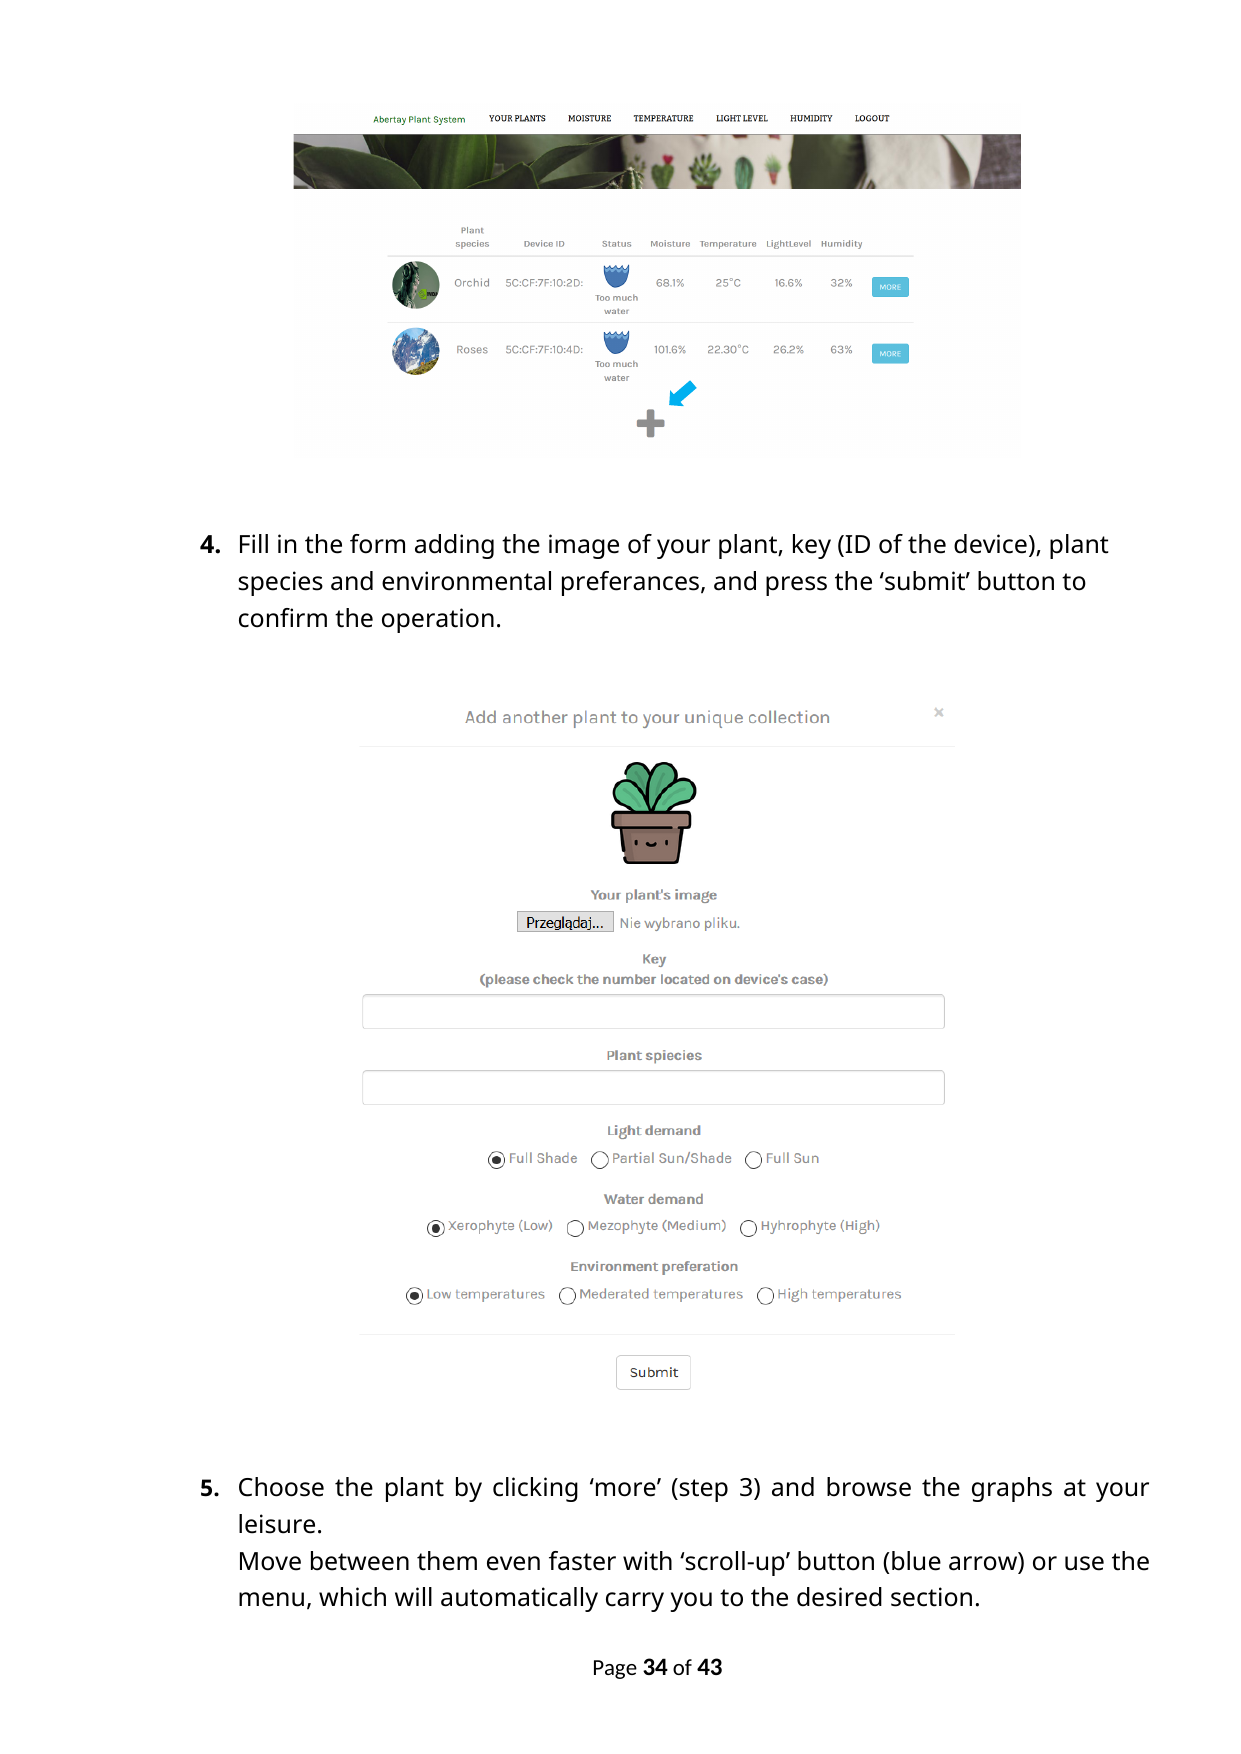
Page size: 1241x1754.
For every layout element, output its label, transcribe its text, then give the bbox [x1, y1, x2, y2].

picture [359, 690, 955, 1401]
list Move between them even faster with ‘scroll-up’ button (blue arrow) or use the menu, which will automatically carry you to the desired section. [237, 1543, 1152, 1614]
picture [293, 103, 1021, 458]
list Fill in the form adding the image of your plant, key (ID of the device), plant species and environmental preferances, and press the ‘submit’ button to confirm the operation. [200, 527, 1152, 634]
list Choose the plant by clicking ‘more’ (step 3) and browse the graphs at your leisure. [200, 1469, 1152, 1540]
